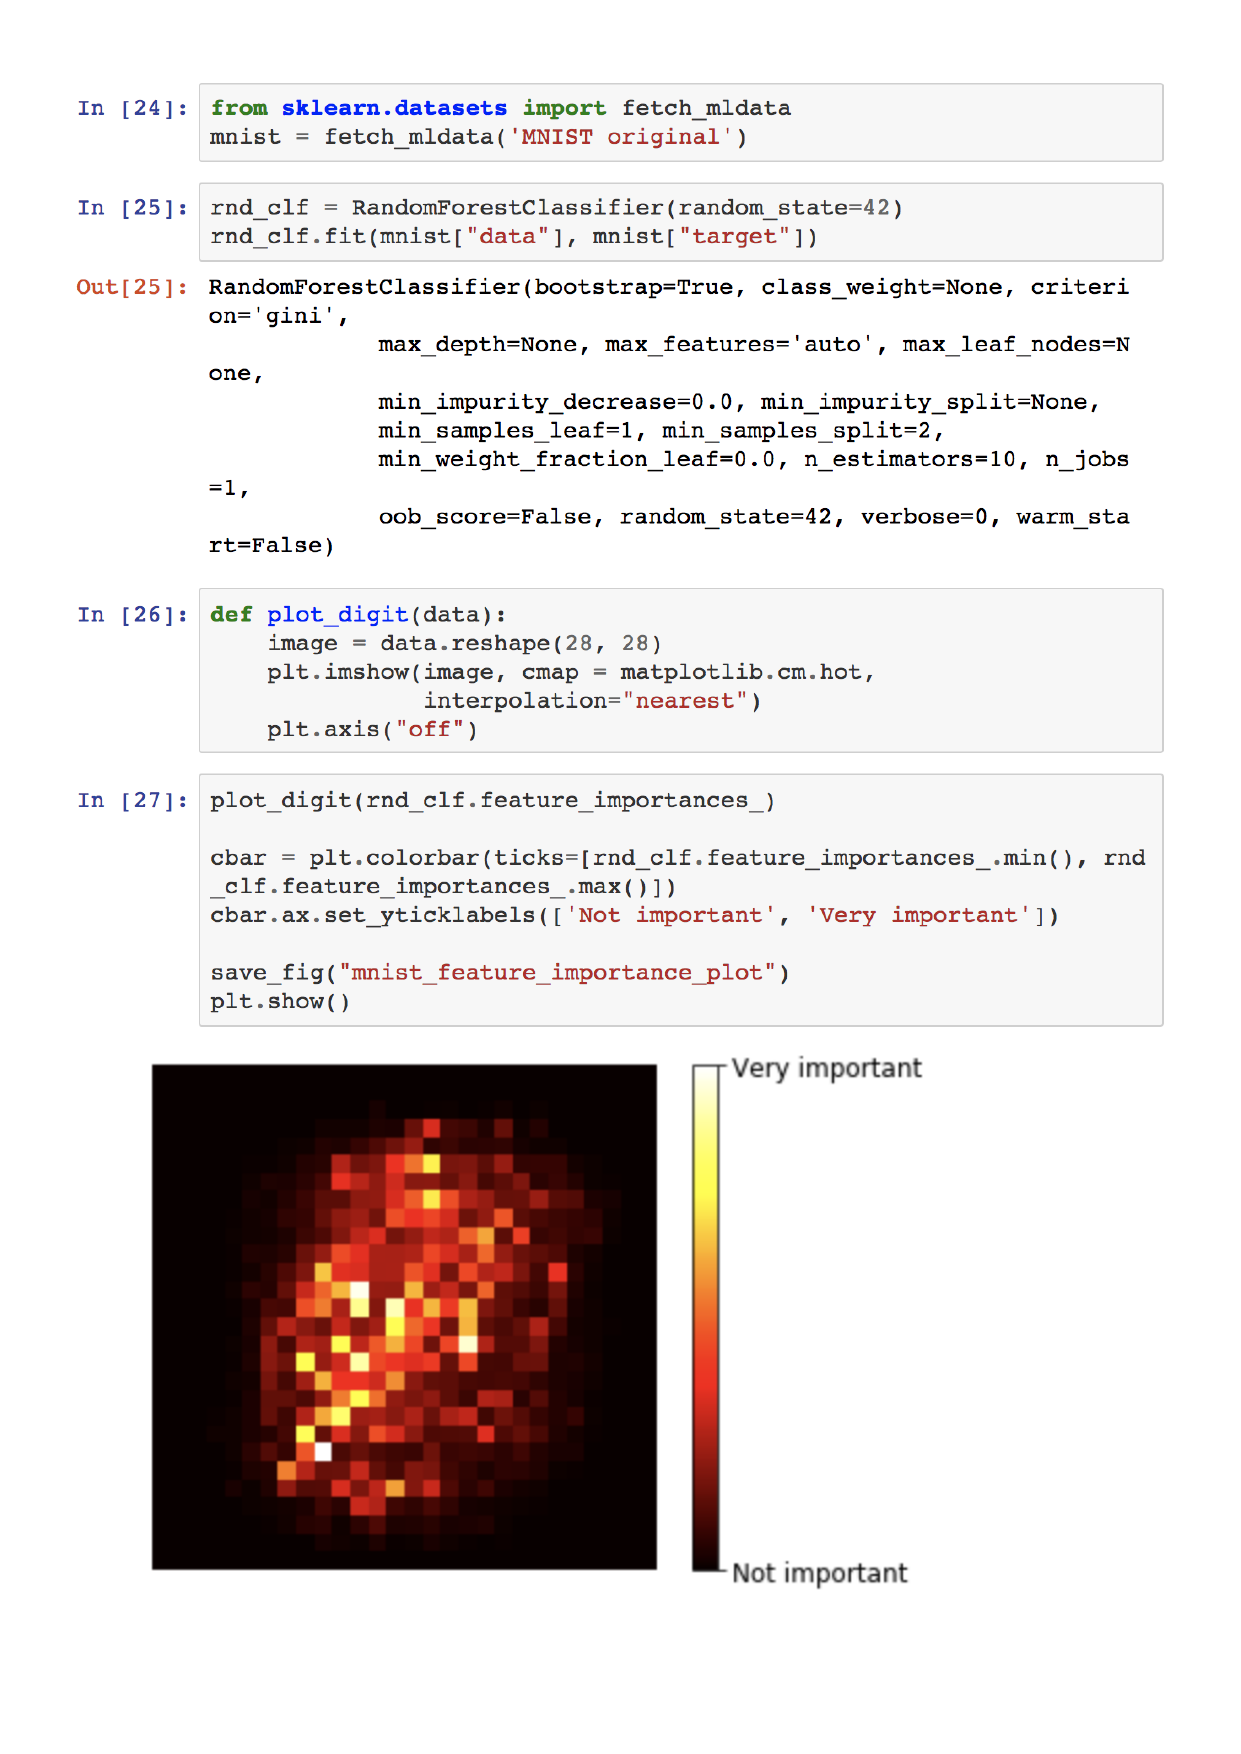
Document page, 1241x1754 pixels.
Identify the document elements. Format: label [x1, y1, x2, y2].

picture [75, 75, 1165, 1647]
